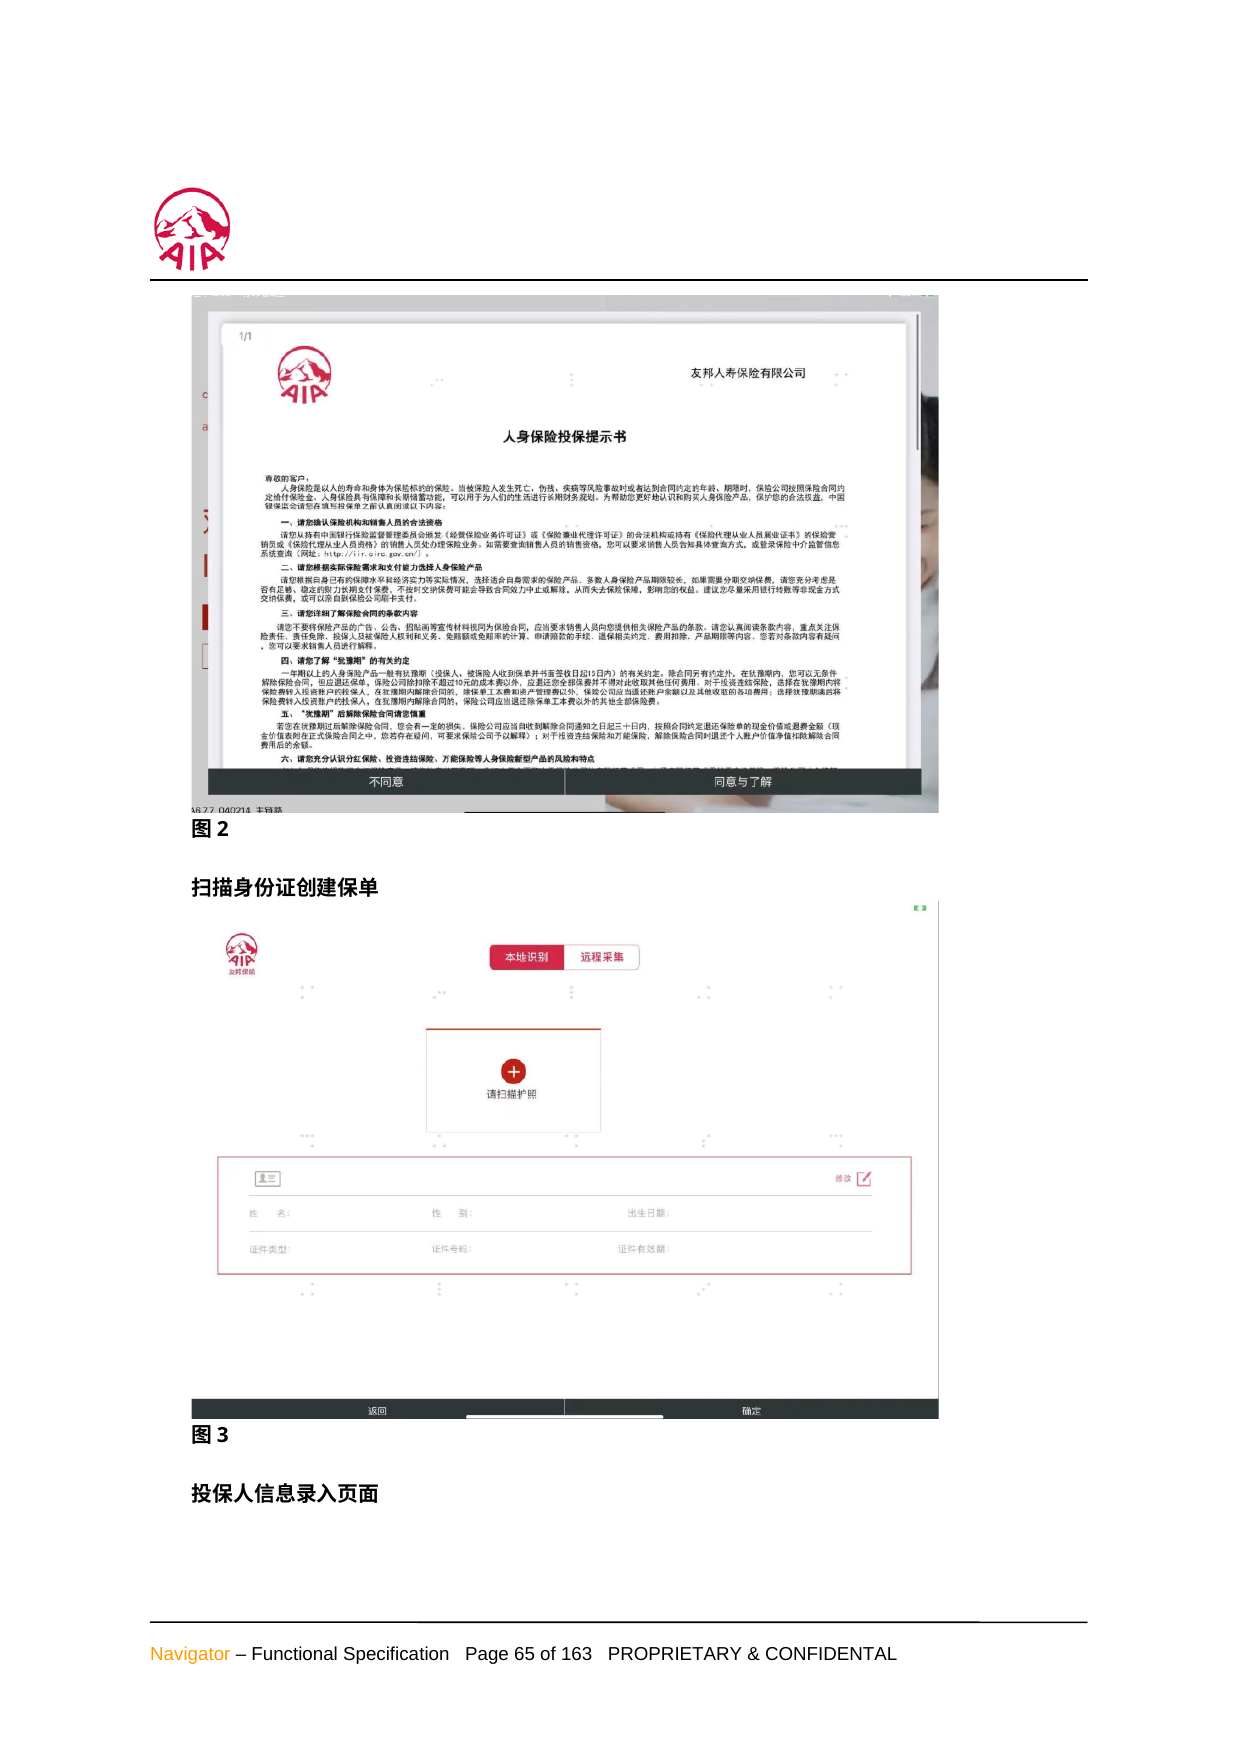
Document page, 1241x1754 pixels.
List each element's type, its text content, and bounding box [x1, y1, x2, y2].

picture [191, 295, 939, 813]
picture [150, 187, 234, 271]
text 图2 [150, 812, 1090, 843]
text 扫描身份证创建保单 [150, 871, 1090, 901]
text 投保人信息录入页面 [150, 1477, 1090, 1507]
text 图3 [150, 1418, 1090, 1449]
picture [191, 901, 939, 1419]
